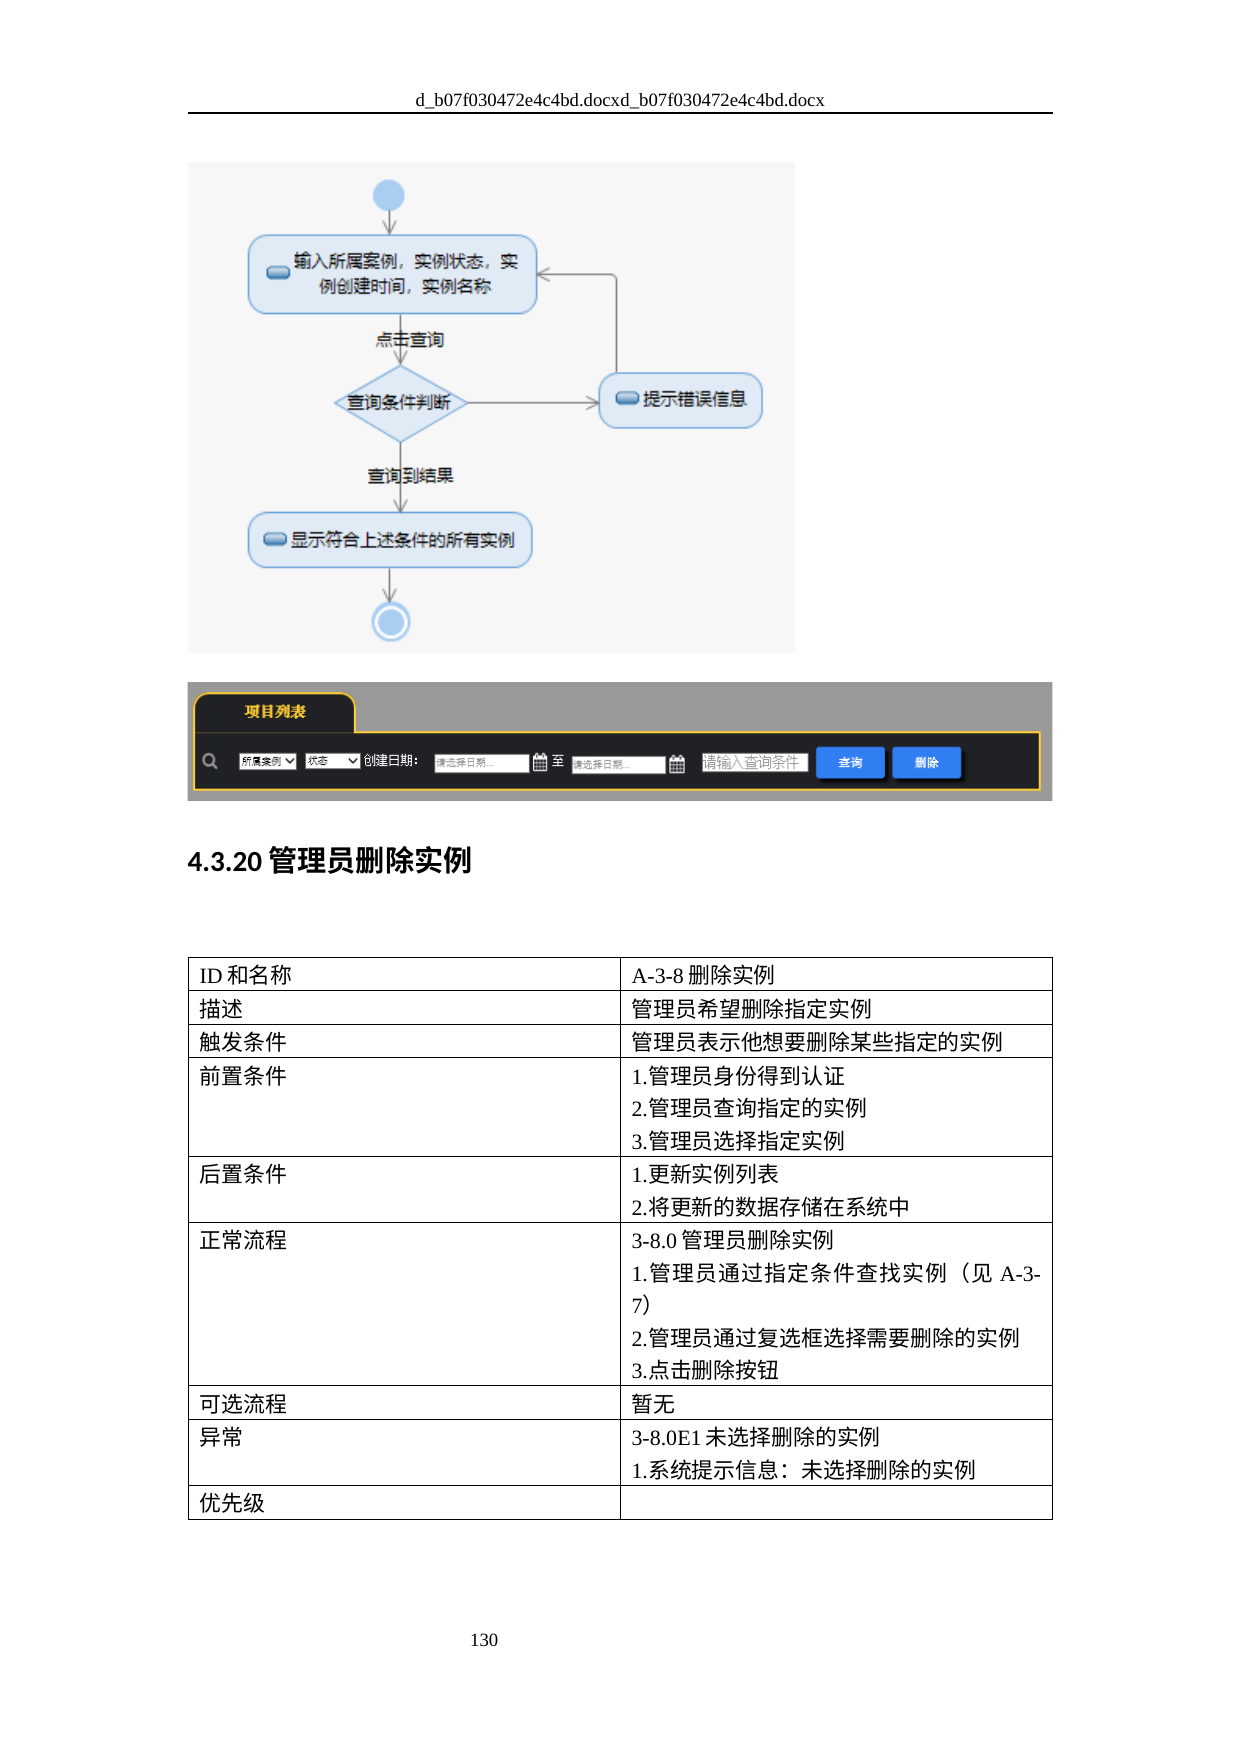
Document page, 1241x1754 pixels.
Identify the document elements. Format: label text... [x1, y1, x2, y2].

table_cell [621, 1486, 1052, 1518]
picture [187, 162, 796, 653]
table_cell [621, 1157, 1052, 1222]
subtitle 4.3.20管理员删除实例 [187, 827, 1053, 892]
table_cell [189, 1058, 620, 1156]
picture [187, 682, 1053, 801]
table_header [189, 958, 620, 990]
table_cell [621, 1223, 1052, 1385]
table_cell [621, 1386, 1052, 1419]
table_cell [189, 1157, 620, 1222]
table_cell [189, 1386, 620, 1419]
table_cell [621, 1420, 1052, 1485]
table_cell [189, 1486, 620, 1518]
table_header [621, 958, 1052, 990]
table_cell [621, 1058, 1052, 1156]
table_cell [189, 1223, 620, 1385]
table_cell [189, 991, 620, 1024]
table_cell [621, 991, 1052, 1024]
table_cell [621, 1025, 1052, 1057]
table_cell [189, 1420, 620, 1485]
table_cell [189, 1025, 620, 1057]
